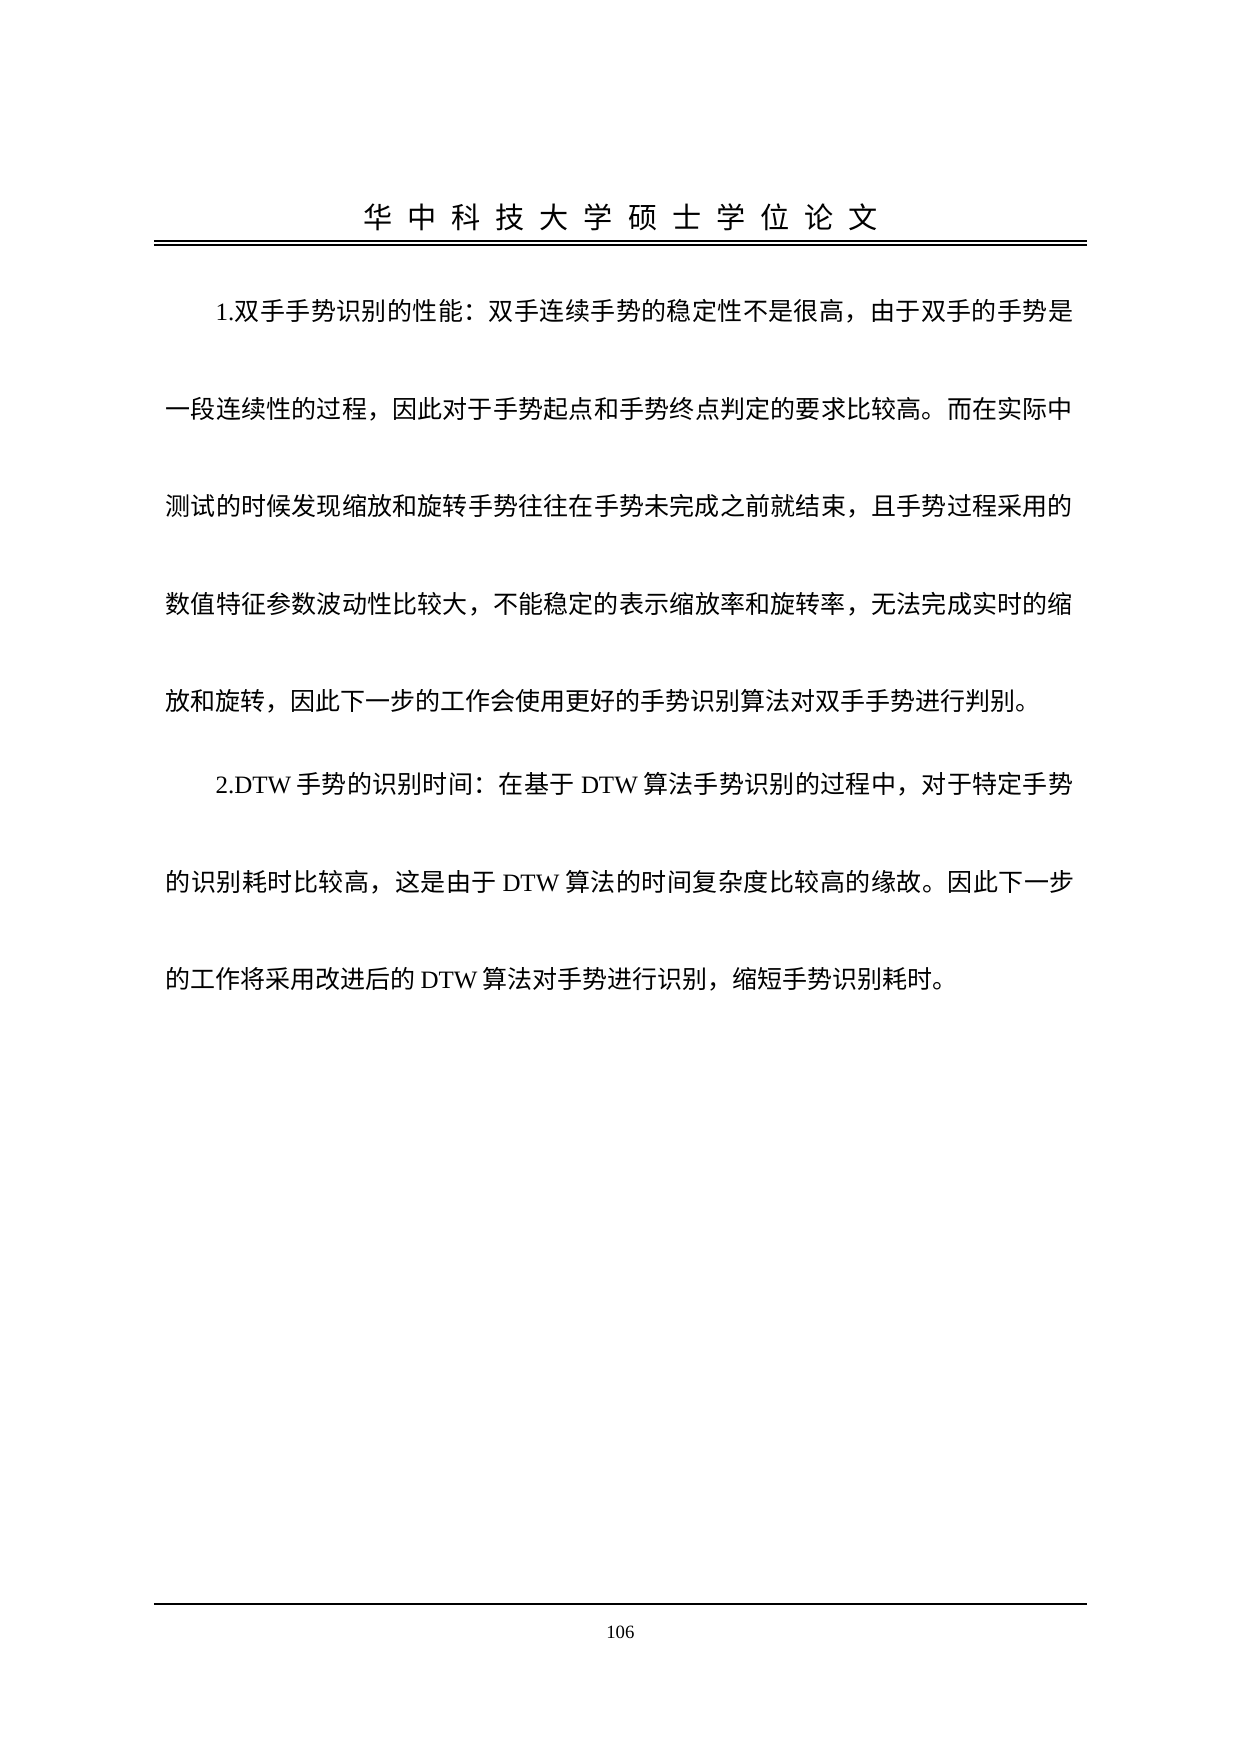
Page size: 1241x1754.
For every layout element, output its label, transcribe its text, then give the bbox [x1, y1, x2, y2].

text 2.DTW手势的识别时间：在基于DTW算法手势识别的过程中，对于特定手势的识别耗时比较高，这是由于DTW算法的时间复杂度比较高的缘故。因此下一步的工作将采用改进后的DTW算法对手势进行识别，缩短手势识别耗时。 [165, 750, 1075, 1010]
text 1.双手手势识别的性能：双手连续手势的稳定性不是很高，由于双手的手势是一段连续性的过程，因此对于手势起点和手势终点判定的要求比较高。而在实际中测试的时候发现缩放和旋转手势往往在手势未完成之前就结束，且手势过程采用的数值特征参数波动性比较大，不能稳定的表示缩放率和旋转率，无法完成实时的缩放和旋转，因此下一步的工作会使用更好的手势识别算法对双手手势进行判别。 [165, 277, 1075, 732]
